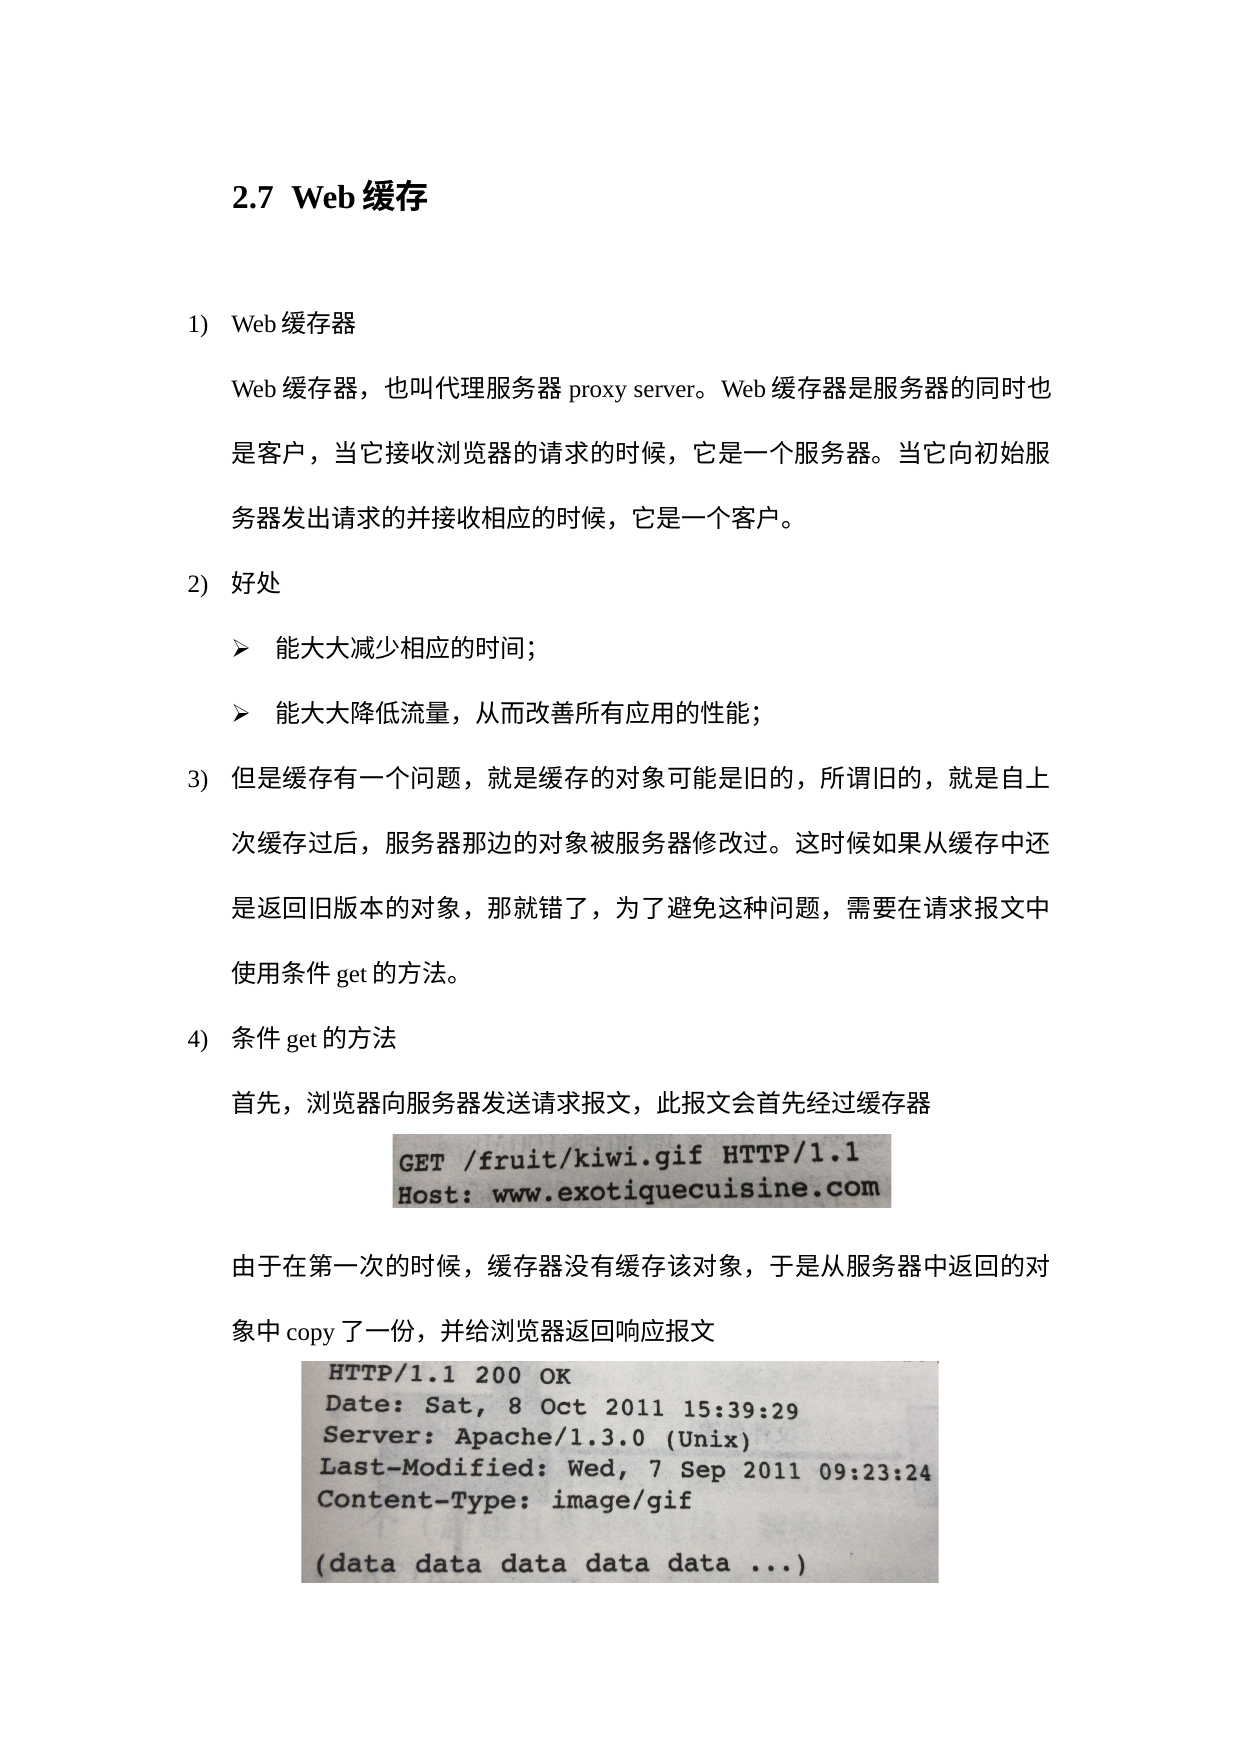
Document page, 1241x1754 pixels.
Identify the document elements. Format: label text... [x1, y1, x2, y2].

picture [301, 1361, 939, 1583]
list 由于在第一次的时候，缓存器没有缓存该对象，于是从服务器中返回的对象中copy了一份，并给浏览器返回响应报文 [231, 1232, 1053, 1362]
list 但是缓存有一个问题，就是缓存的对象可能是旧的，所谓旧的，就是自上次缓存过后，服务器那边的对象被服务器修改过。这时候如果从缓存中还是返回旧版本的对象，那就错了，为了避免这种问题，需要在请求报文中使用条件get的方法。 [187, 744, 1053, 1004]
subtitle Web缓存 [232, 162, 1053, 227]
list 能大大降低流量，从而改善所有应用的性能； [231, 679, 1053, 744]
list Web缓存器，也叫代理服务器proxy server。Web缓存器是服务器的同时也是客户，当它接收浏览器的请求的时候，它是一个服务器。当它向初始服务器发出请求的并接收相应的时候，它是一个客户。 [231, 354, 1053, 549]
picture [392, 1134, 892, 1208]
list 条件get的方法 [187, 1004, 1053, 1069]
list 能大大减少相应的时间； [231, 614, 1053, 679]
list 首先，浏览器向服务器发送请求报文，此报文会首先经过缓存器 [231, 1069, 1053, 1134]
list 好处 [187, 549, 1053, 614]
list Web缓存器 [187, 289, 1053, 354]
